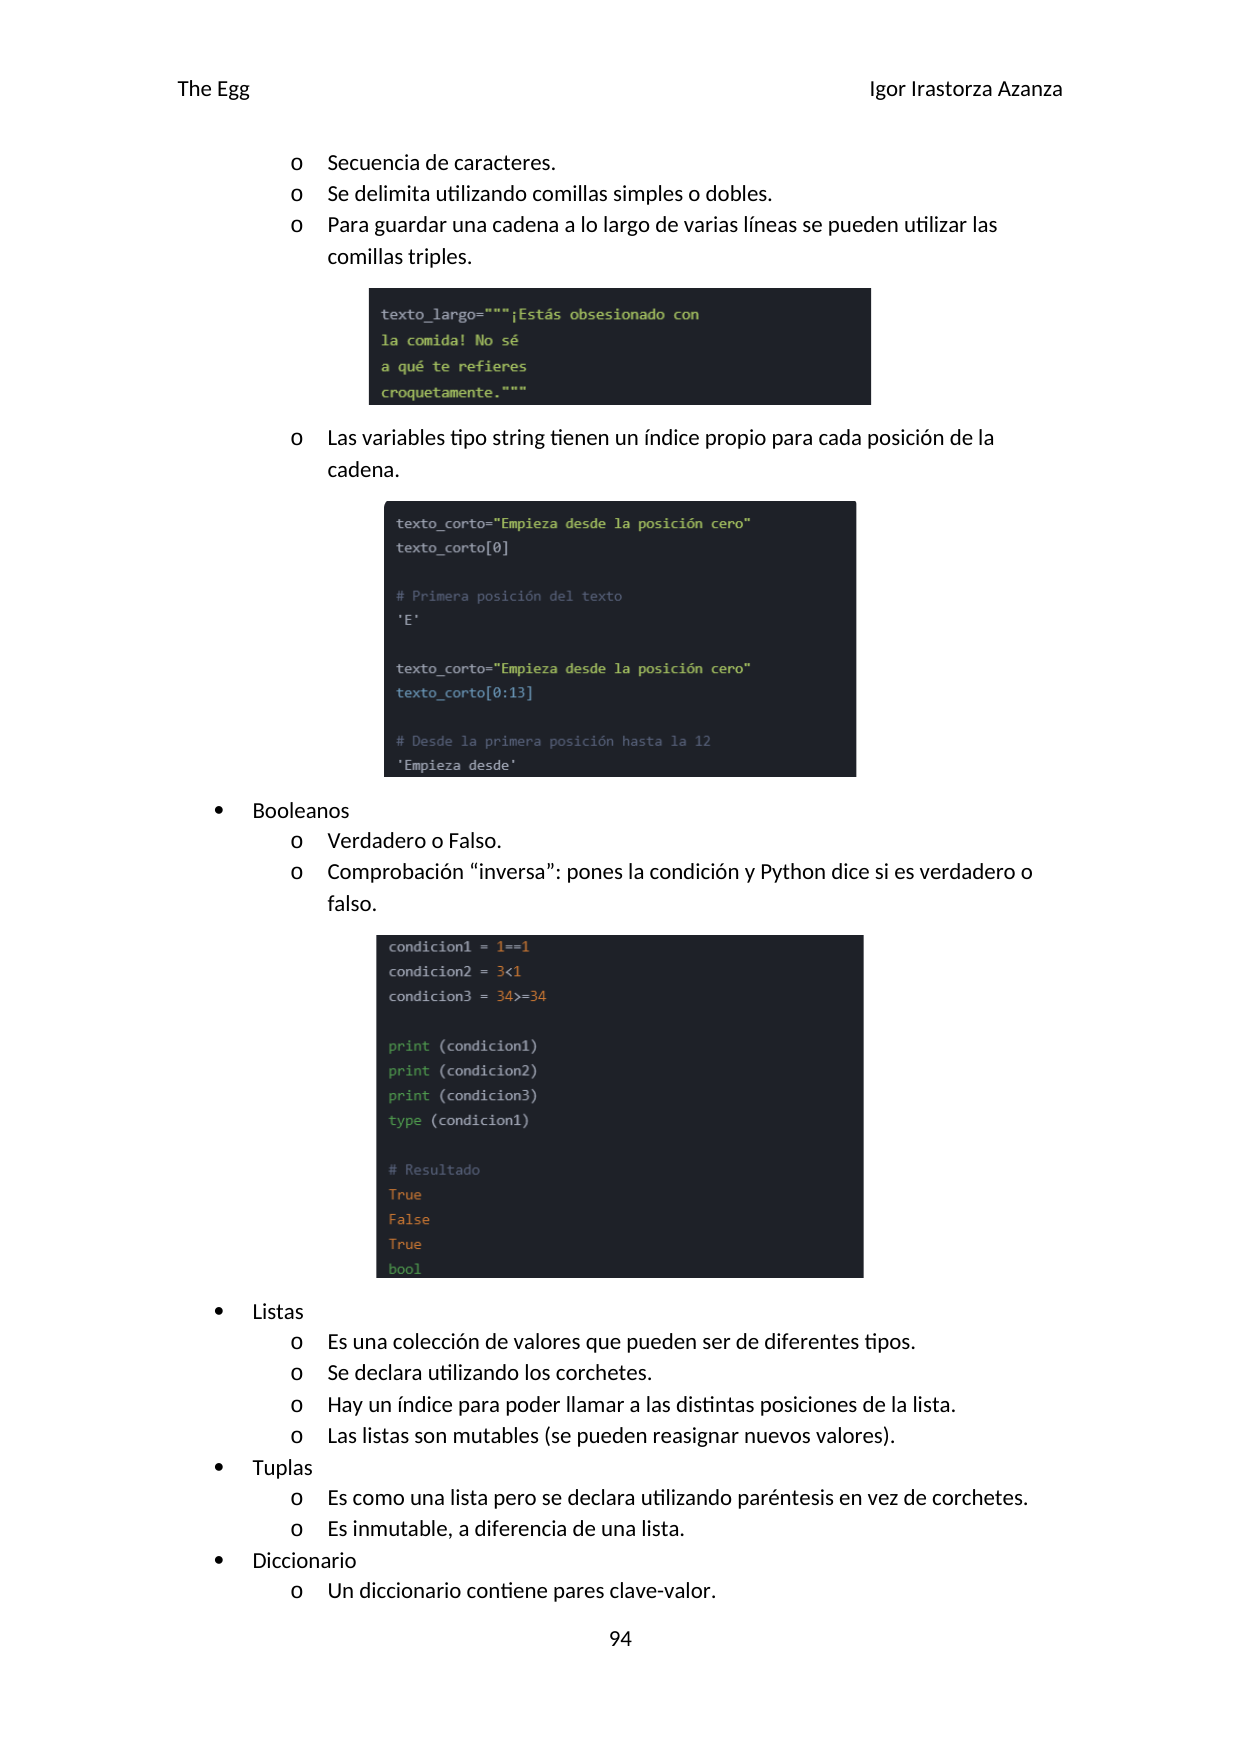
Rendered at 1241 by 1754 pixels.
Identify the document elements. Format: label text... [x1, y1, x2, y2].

list Es inmutable, a diferencia de una lista. [290, 1514, 1063, 1544]
list Es una colección de valores que pueden ser de diferentes tipos. [290, 1327, 1063, 1356]
list Comprobación “inversa”: pones la condición y Python dice si es verdadero o falso. [290, 857, 1063, 917]
list Tuplas [215, 1453, 1063, 1481]
list Para guardar una cadena a lo largo de varias líneas se pueden utilizar las comillas triples. [290, 211, 1063, 270]
list Listas [215, 1297, 1063, 1325]
list Las listas son mutables (se pueden reasignar nuevos valores). [290, 1421, 1063, 1451]
picture [383, 501, 857, 777]
list Booleanos [215, 796, 1063, 824]
list Hay un índice para poder llamar a las distintas posiciones de la lista. [290, 1390, 1063, 1419]
list Las variables tipo string tienen un índice propio para cada posición de la cadena. [290, 423, 1063, 483]
list Un diccionario contiene pares clave-valor. [290, 1576, 1063, 1605]
list Verdadero o Falso. [290, 826, 1063, 855]
list Es como una lista pero se declara utilizando paréntesis en vez de corchetes. [290, 1483, 1063, 1512]
list Se delimita utilizando comillas simples o dobles. [290, 179, 1063, 208]
picture [376, 935, 864, 1278]
list Diccionario [215, 1546, 1063, 1574]
picture [368, 288, 872, 405]
list Se declara utilizando los corchetes. [290, 1358, 1063, 1388]
list Secuencia de caracteres. [290, 148, 1063, 177]
